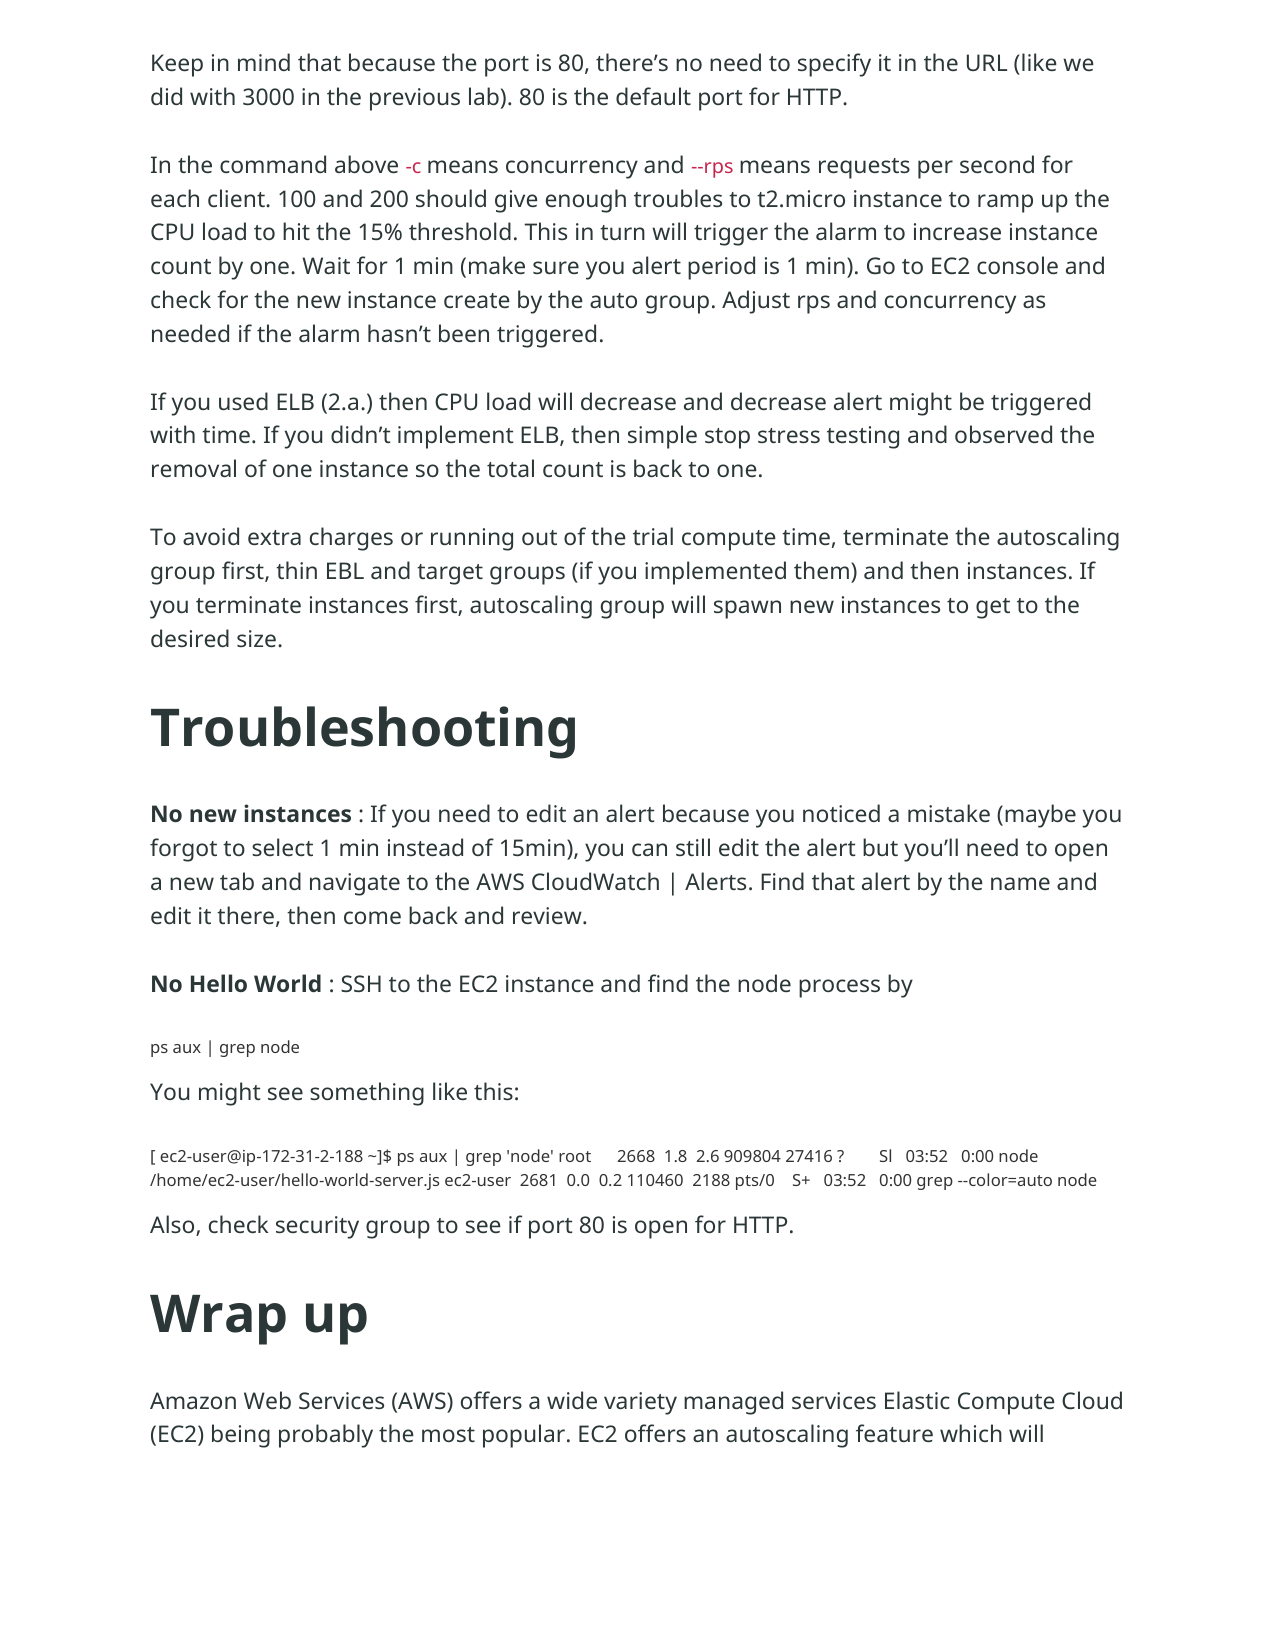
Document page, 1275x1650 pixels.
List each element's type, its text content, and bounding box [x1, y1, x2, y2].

text No new instances : If you need to edit an alert because you noticed a mistake (maybe you forgot to select 1 min instead of 15min), you can still edit the alert but you’ll need to open a new tab and navigate to the AWS CloudWatch | Alerts. Find that alert by the name and edit it there, then come back and review. [150, 798, 1125, 931]
text You might see something like this: [150, 1076, 1125, 1107]
text To avoid extra charges or running out of the trial compute time, terminate the autoscaling group first, thin EBL and target groups (if you implemented them) and then instances. If you terminate instances first, autoscaling group will spawn new instances to get to the desired size. [150, 521, 1125, 654]
text ps aux | grep node [150, 1036, 1125, 1059]
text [150, 1385, 1125, 1450]
text No Hello World : SSH to the EC2 instance and find the node process by [150, 968, 1125, 999]
text Keep in mind that because the port is 80, there’s no need to specify it in the URL (like we did with 3000 in the previous lab). 80 is the default port for HTTP. [150, 47, 1125, 112]
text If you used ELB (2.a.) then CPU load will decrease and decrease alert might be triggered with time. If you didn’t implement ELB, then simple stop stress testing and observed the removal of one instance so the total count is back to one. [150, 386, 1125, 484]
text Also, check security group to see if port 80 is open for HTTP. [150, 1209, 1125, 1240]
text Troubleshooting [150, 691, 1125, 762]
text Wrap up [150, 1277, 1125, 1348]
text In the command above -c means concurrency and --rps means requests per second for each client. 100 and 200 should give enough troubles to t2.micro instance to ramp up the CPU load to hit the 15% threshold. This in turn will trigger the alarm to increase instance count by one. Wait for 1 min (make sure you alert period is 1 min). Go to EC2 console and check for the new instance create by the auto group. Adjust rps and concurrency as needed if the alarm hasn’t been triggered. [150, 149, 1125, 349]
text [ ec2-user@ip-172-31-2-188 ~]$ ps aux | grep 'node' root 2668 1.8 2.6 909804 27416 ? Sl 03:52 0:00 node /home/ec2-user/hello-world-server.js ec2-user 2681 0.0 0.2 110460 2188 pts/0 S+ 03:52 0:00 grep --color=auto node [150, 1144, 1125, 1191]
